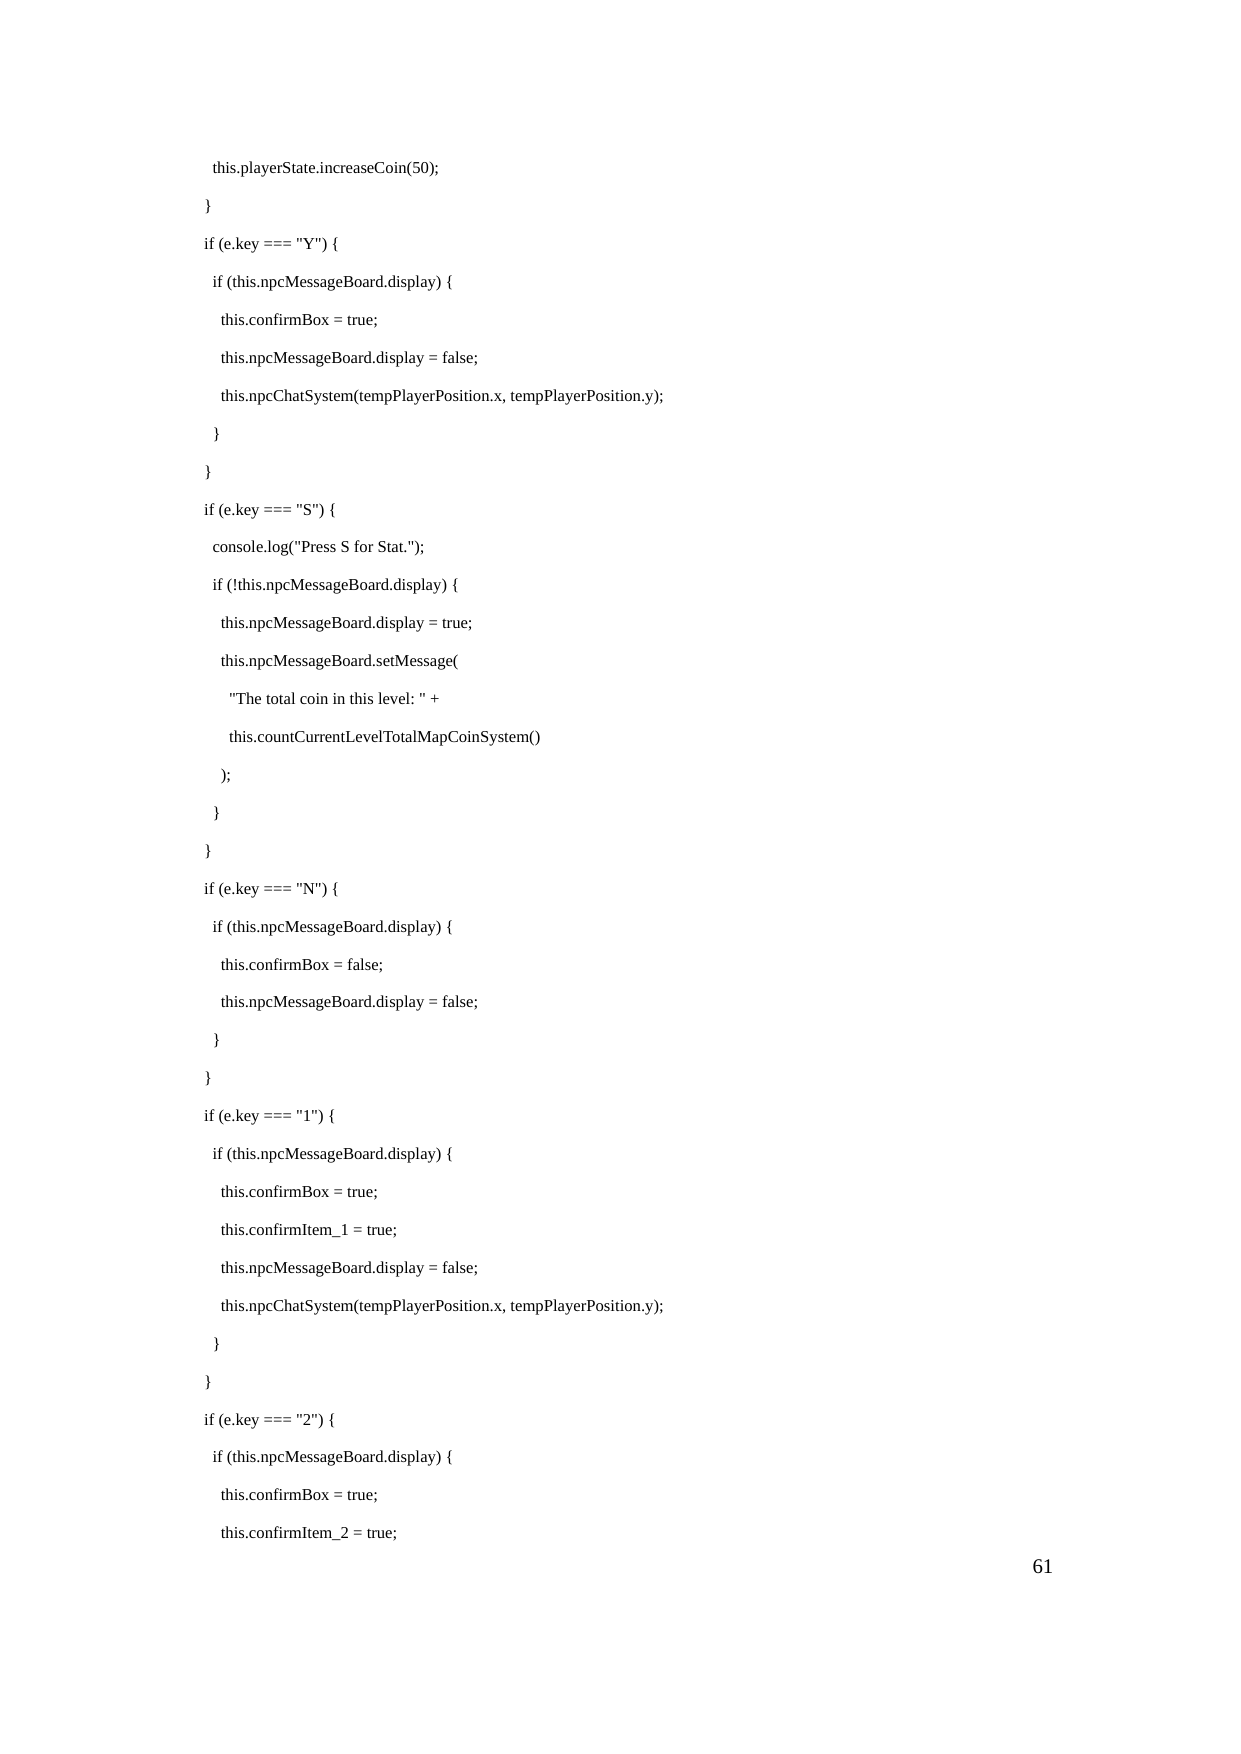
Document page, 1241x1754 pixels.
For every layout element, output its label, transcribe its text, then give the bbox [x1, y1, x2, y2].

text } [187, 461, 1053, 481]
text if (this.npcMessageBoard.display) { [187, 272, 1053, 291]
text if (e.key === "1") { [187, 1106, 1053, 1125]
text this.npcMessageBoard.setMessage( [187, 651, 1053, 670]
text } [187, 803, 1053, 822]
text this.confirmBox = true; [187, 1182, 1053, 1201]
text } [187, 423, 1053, 443]
text if (e.key === "N") { [187, 878, 1053, 898]
text if (e.key === "S") { [187, 499, 1053, 518]
text this.confirmBox = false; [187, 954, 1053, 973]
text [187, 1296, 1053, 1315]
text if (this.npcMessageBoard.display) { [187, 1447, 1053, 1466]
text this.confirmItem_2 = true; [187, 1523, 1053, 1542]
text if (e.key === "2") { [187, 1409, 1053, 1428]
text this.confirmItem_1 = true; [187, 1220, 1053, 1239]
text this.npcMessageBoard.display = false; [187, 348, 1053, 367]
text this.countCurrentLevelTotalMapCoinSystem() [187, 727, 1053, 746]
text if (this.npcMessageBoard.display) { [187, 916, 1053, 936]
text this.npcMessageBoard.display = true; [187, 613, 1053, 632]
text } [187, 841, 1053, 860]
text this.npcChatSystem(tempPlayerPosition.x, tempPlayerPosition.y); [187, 386, 1053, 405]
text ); [187, 765, 1053, 784]
text this.playerState.increaseCoin(50); [187, 158, 1053, 177]
text } [187, 196, 1053, 215]
text } [187, 1068, 1053, 1087]
text } [187, 1333, 1053, 1353]
text console.log("Press S for Stat."); [187, 537, 1053, 556]
text if (!this.npcMessageBoard.display) { [187, 575, 1053, 594]
text this.npcMessageBoard.display = false; [187, 992, 1053, 1011]
text } [187, 1030, 1053, 1049]
text if (e.key === "Y") { [187, 234, 1053, 253]
text this.npcMessageBoard.display = false; [187, 1258, 1053, 1277]
text } [187, 1371, 1053, 1391]
text if (this.npcMessageBoard.display) { [187, 1144, 1053, 1163]
text this.confirmBox = true; [187, 1485, 1053, 1504]
text "The total coin in this level: " + [187, 689, 1053, 708]
text this.confirmBox = true; [187, 310, 1053, 329]
